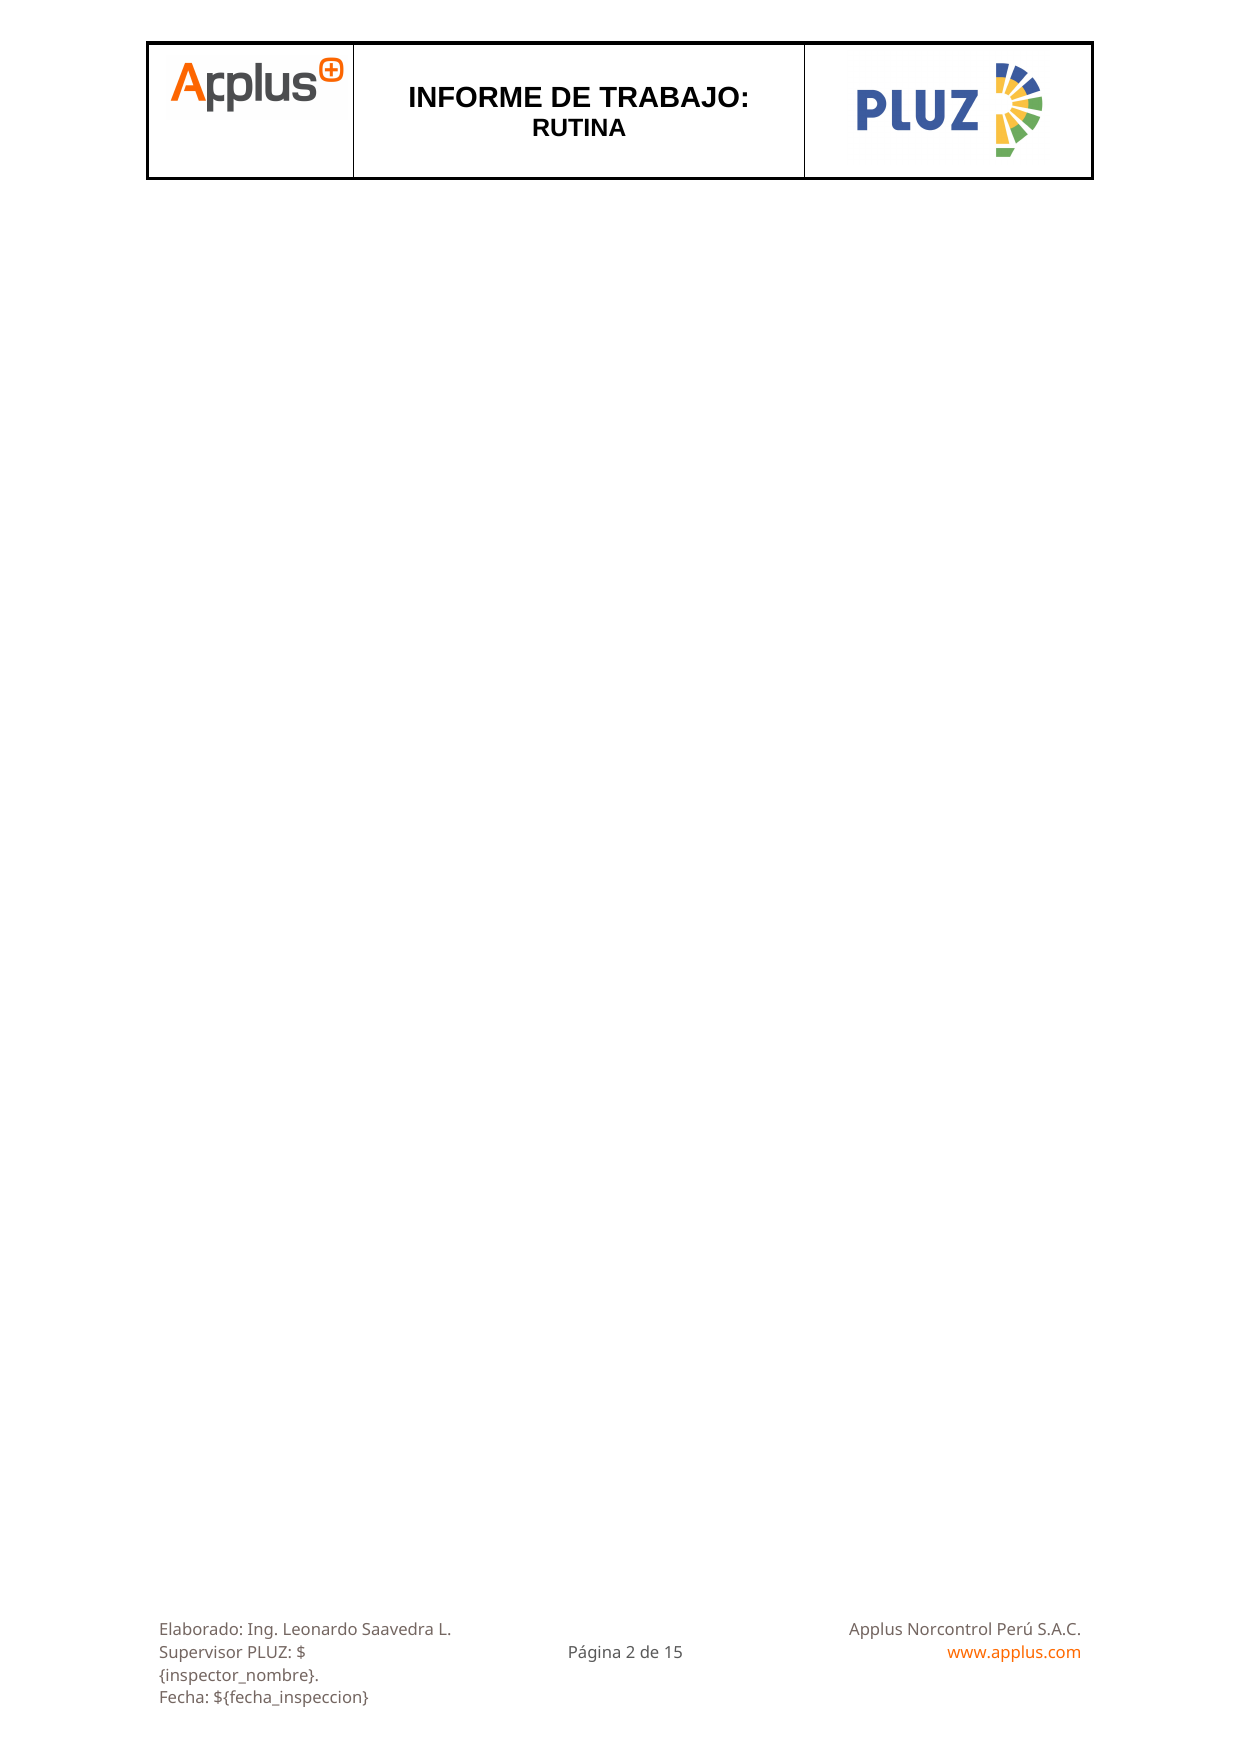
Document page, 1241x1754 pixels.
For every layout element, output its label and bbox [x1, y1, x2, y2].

picture [847, 50, 1050, 165]
picture [165, 55, 348, 120]
